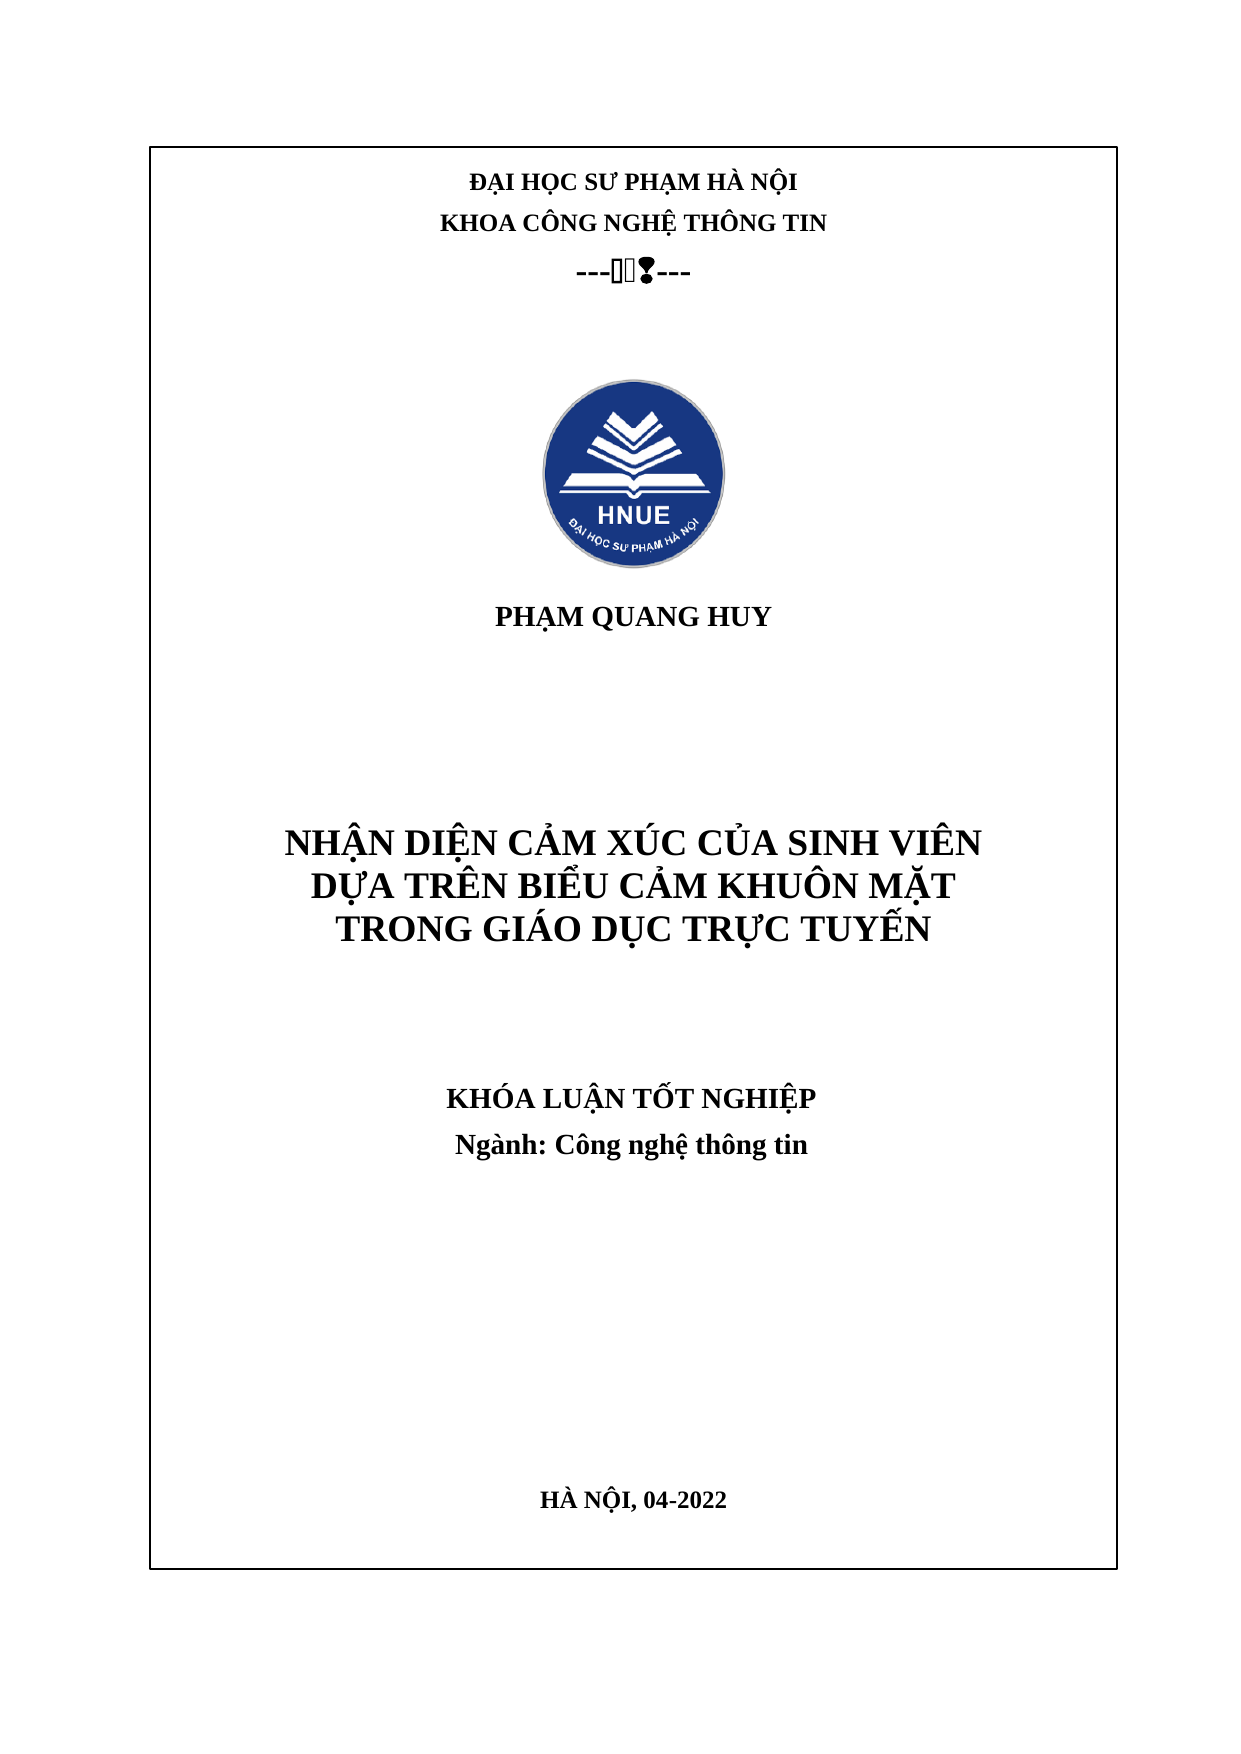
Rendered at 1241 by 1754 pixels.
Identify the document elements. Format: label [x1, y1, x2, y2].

picture [540, 377, 727, 570]
